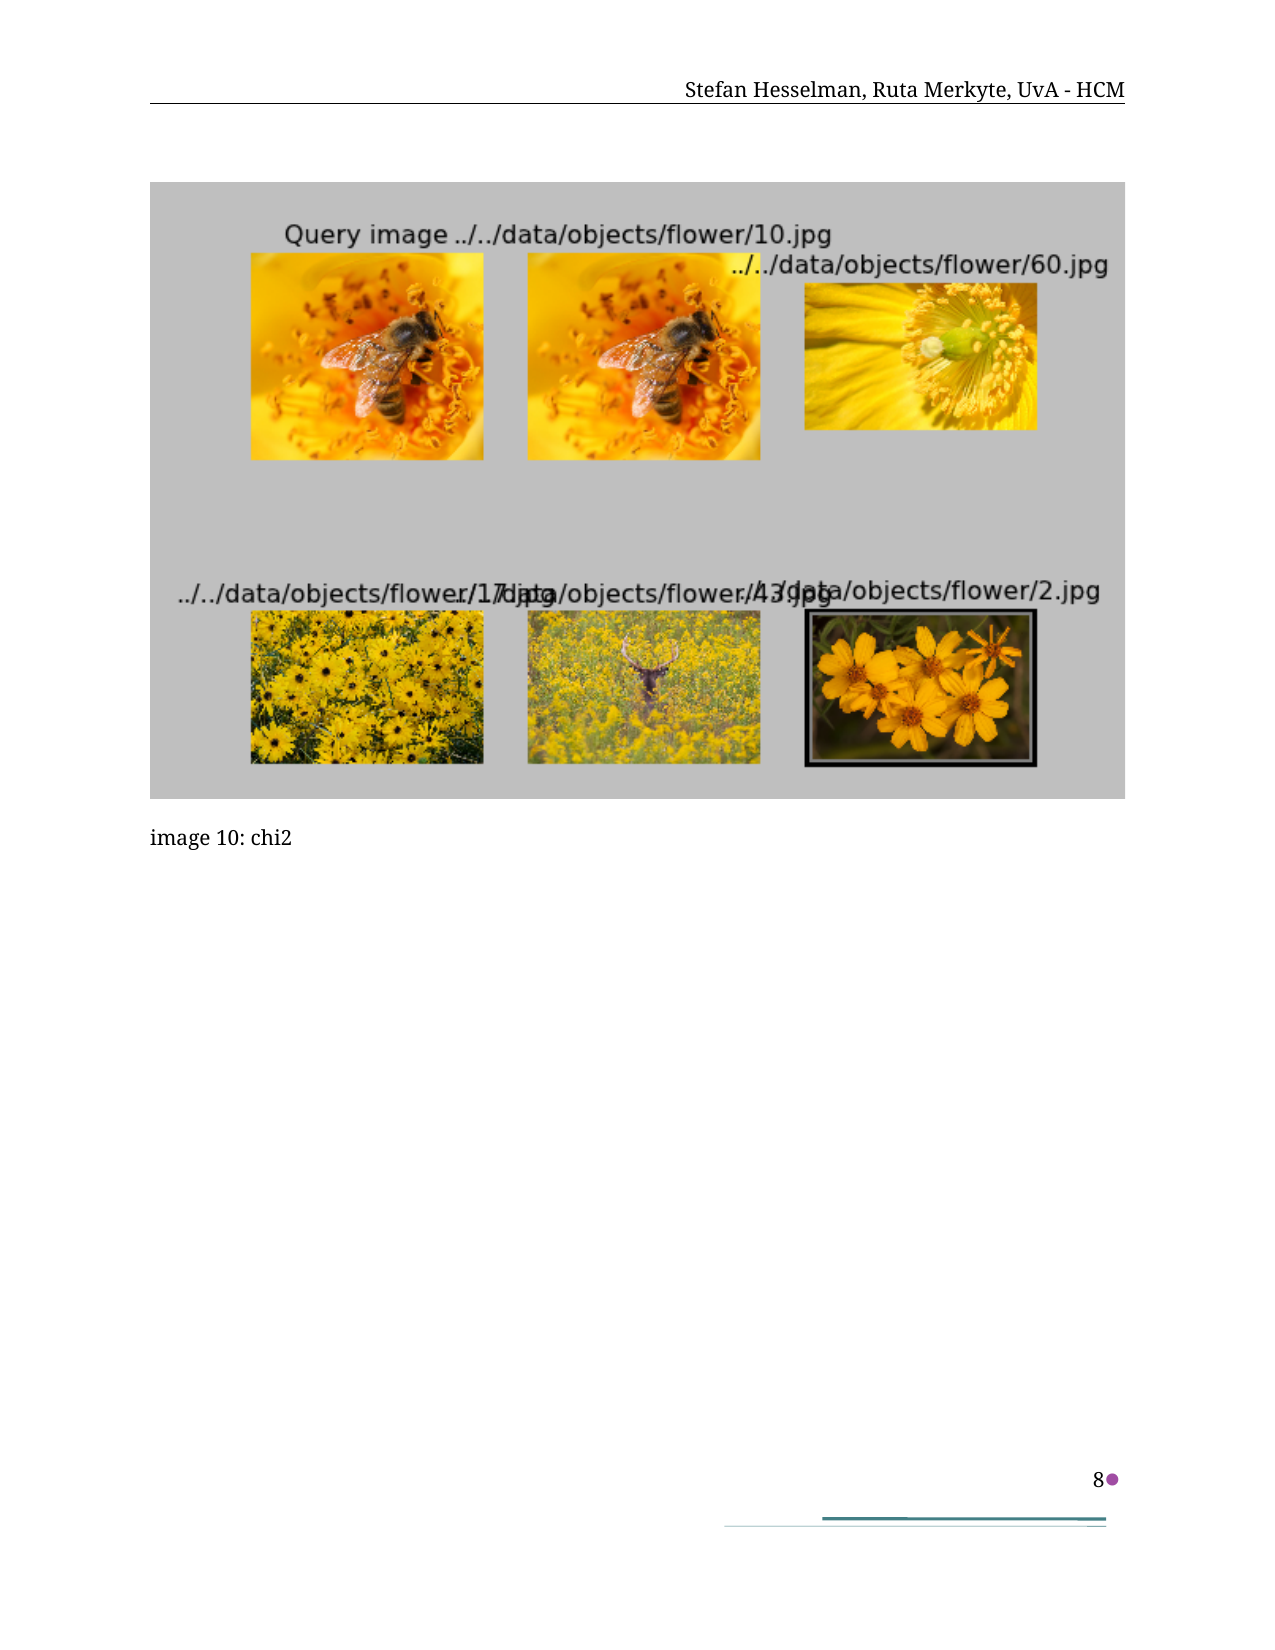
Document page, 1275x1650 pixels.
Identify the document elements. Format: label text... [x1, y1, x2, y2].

picture [150, 182, 1125, 799]
text image 10: chi2 [150, 823, 1125, 852]
